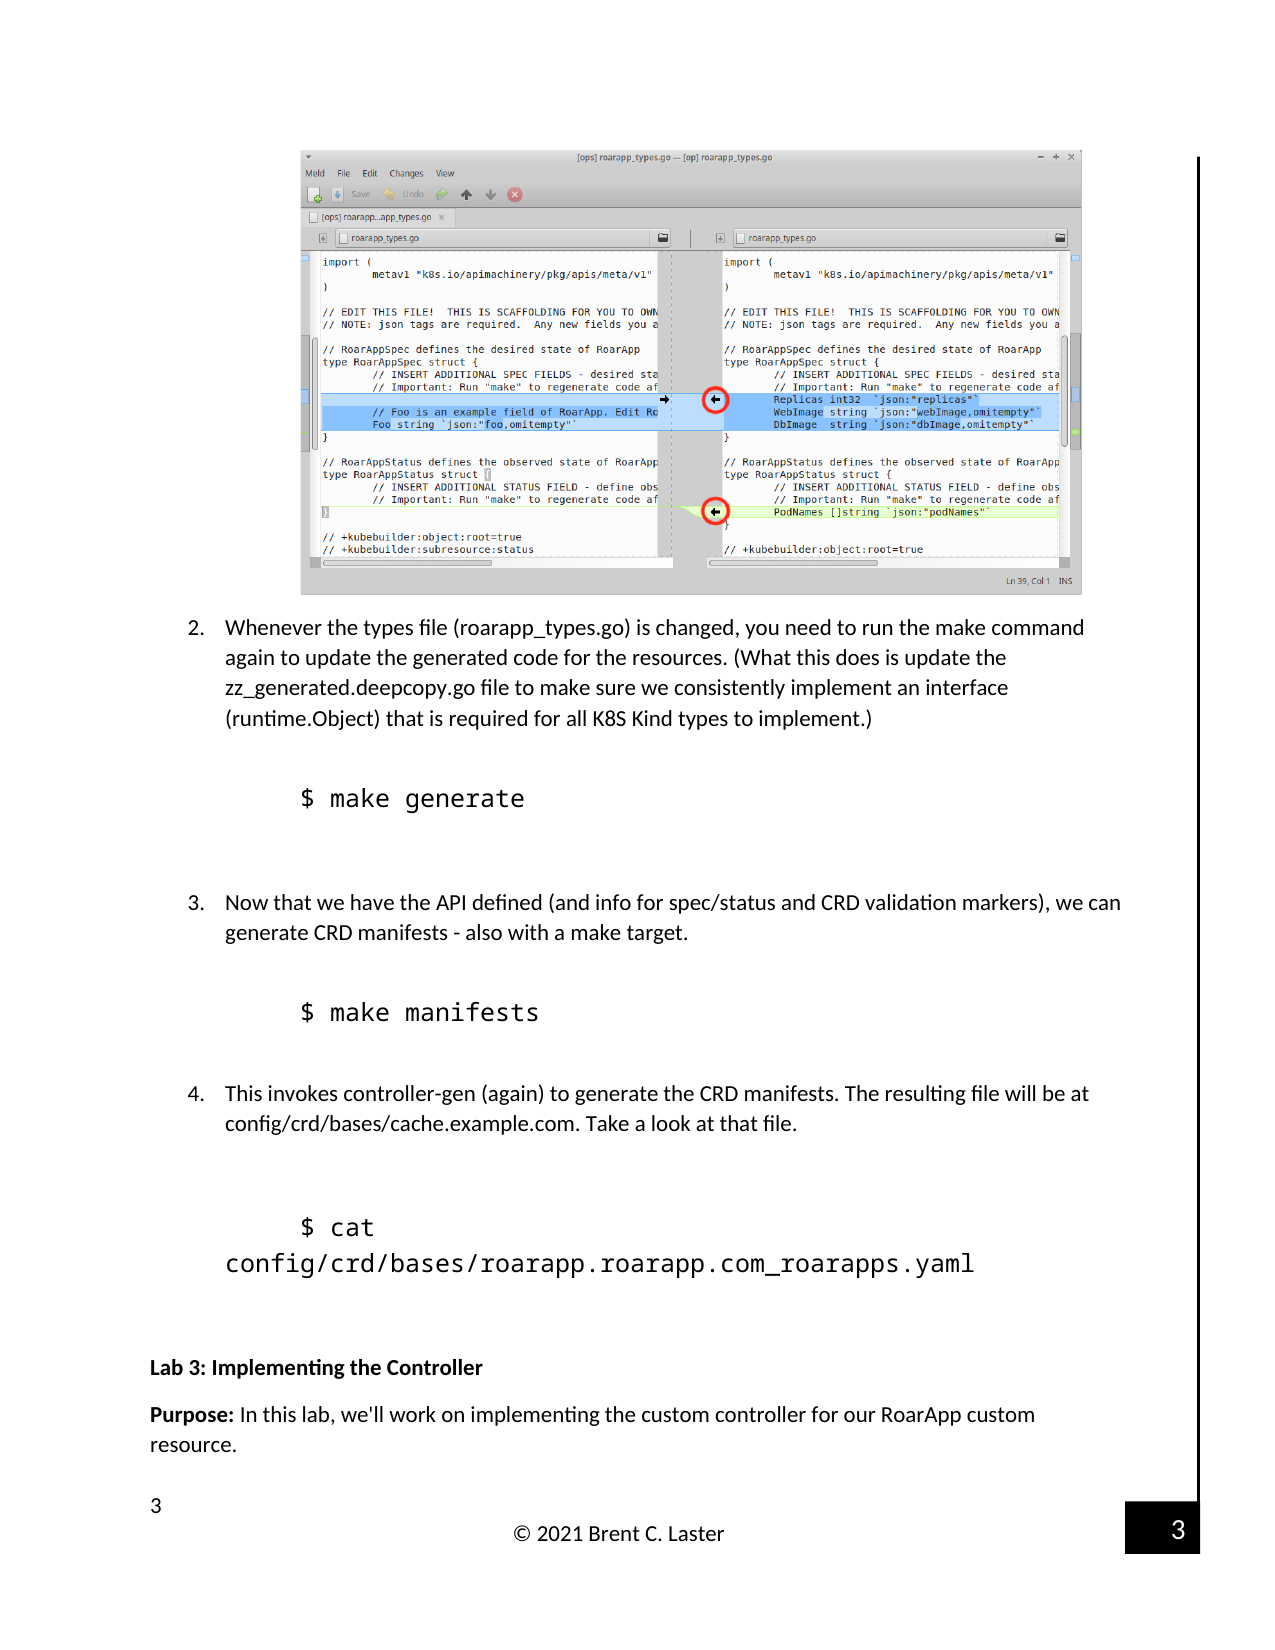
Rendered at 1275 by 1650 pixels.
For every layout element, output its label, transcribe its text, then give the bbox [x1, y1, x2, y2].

list Now that we have the API defined (and info for spec/status and CRD validation markers), we can generate CRD manifests - also with a make target. [187, 888, 1125, 946]
text $ ﻿cat config/crd/bases/roarapp.roarapp.com_roarapps.yaml [225, 1209, 1125, 1280]
text $ make manifests [300, 995, 1125, 1029]
list Whenever the types file (roarapp_types.go) is changed, you need to run the make command again to update the generated code for the resources. (What this does is update the zz_generated.deepcopy.go file to make sure we consistently implement an interface (runtime.Object) that is required for all K8S Kind types to implement.) [187, 613, 1125, 732]
text $ make generate [300, 781, 1125, 815]
picture [300, 150, 1082, 595]
text Purpose: In this lab, we'll work on implementing the custom controller for our RoarApp custom resource. [150, 1400, 1125, 1458]
text Lab 3: Implementing the Controller [150, 1353, 1125, 1381]
list This invokes controller-gen (again) to generate the CRD manifests. The resulting file will be at config/crd/bases/cache.example.com. Take a look at that file. [187, 1079, 1125, 1137]
